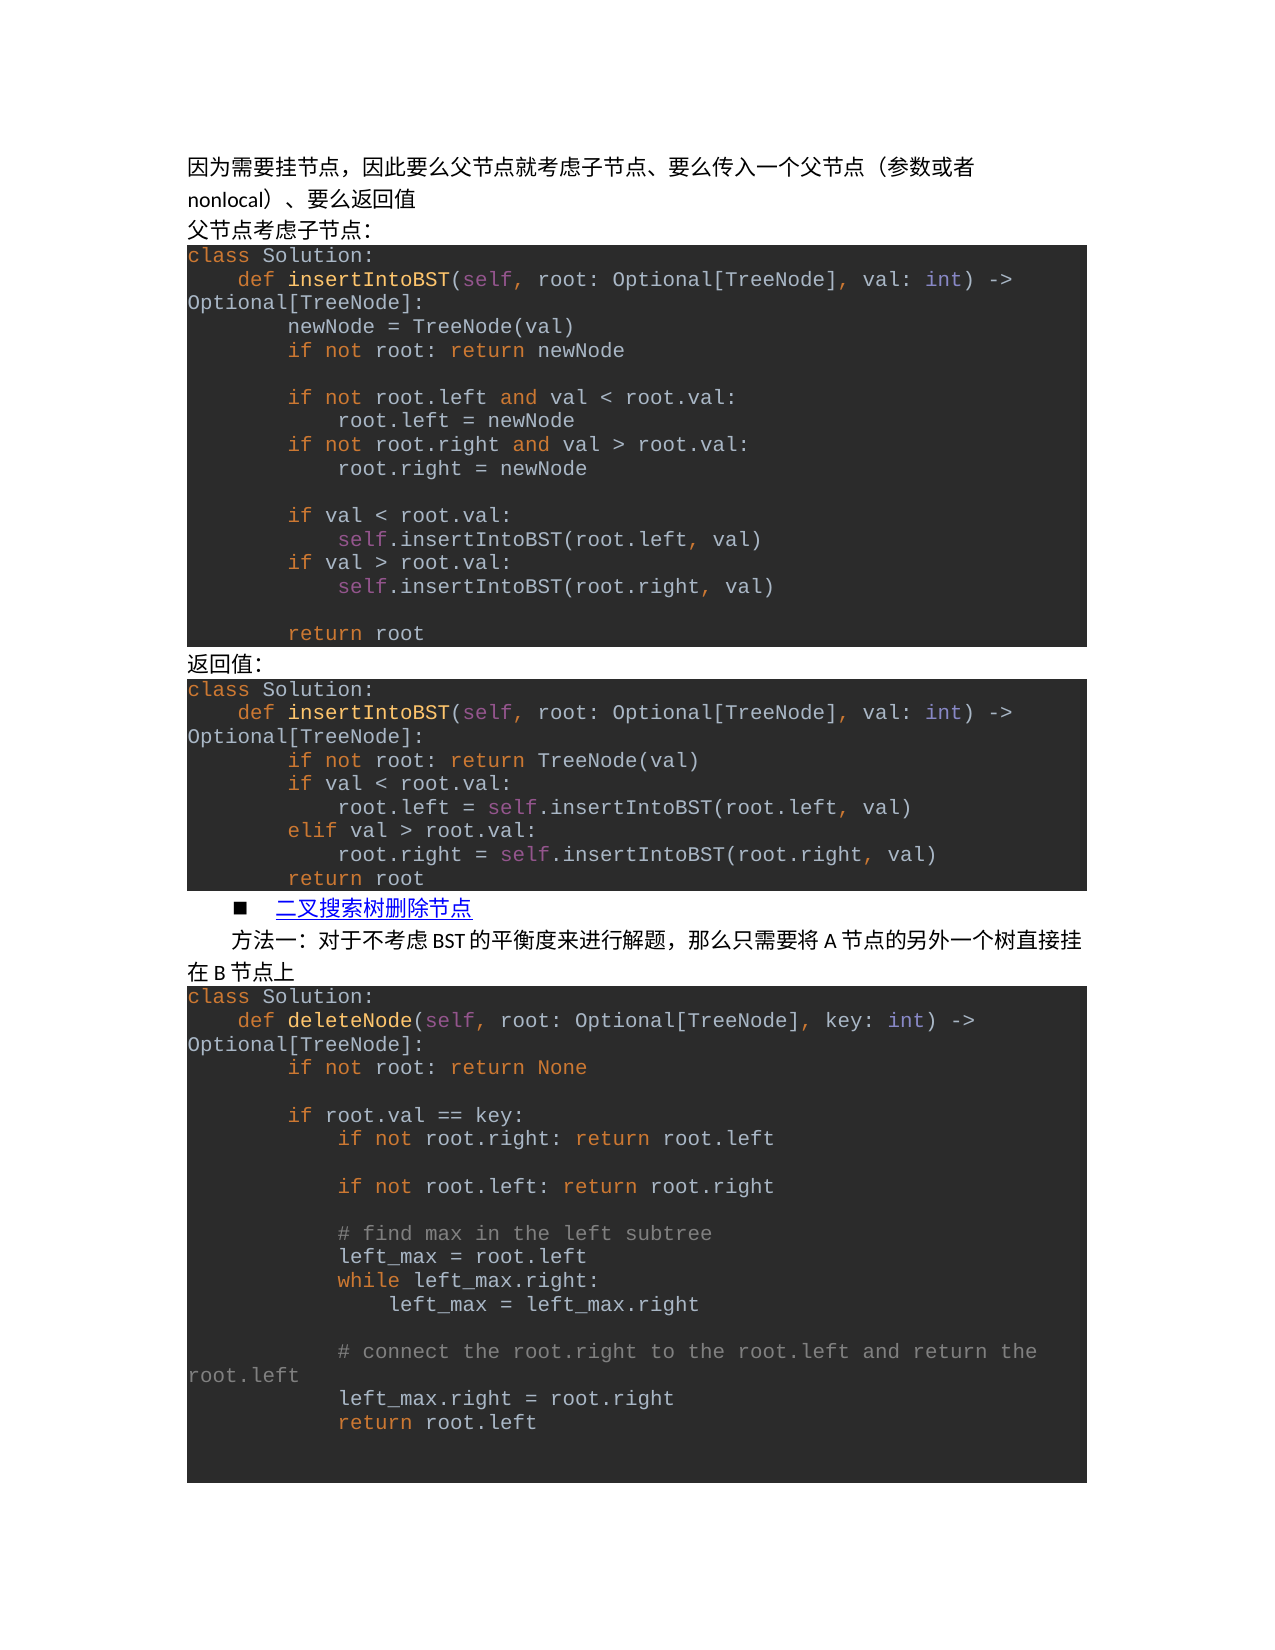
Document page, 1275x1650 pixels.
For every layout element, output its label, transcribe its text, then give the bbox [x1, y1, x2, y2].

text 父节点考虑子节点： [187, 213, 1087, 245]
text 返回值： [187, 647, 1087, 679]
text 因为需要挂节点，因此要么父节点就考虑子节点、要么传入一个父节点（参数或者nonlocal）、要么返回值 [187, 150, 1087, 213]
text 方法一：对于不考虑BST的平衡度来进行解题，那么只需要将A节点的另外一个树直接挂在B节点上 [187, 923, 1087, 986]
text class Solution: def insertIntoBST(self, root: Optional[TreeNode], val: int) -> Optional[TreeNode]: newNode = TreeNode(val) if not root: return newNode if not root.left and val < root.val: root.left = newNode if not root.right and val > root.val: root.right = newNode if val < root.val: self.insertIntoBST(root.left, val) if val > root.val: self.insertIntoBST(root.right, val) return root [187, 245, 1087, 647]
list 二叉搜索树删除节点 [232, 891, 1087, 923]
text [187, 986, 1087, 1483]
text class Solution: def insertIntoBST(self, root: Optional[TreeNode], val: int) -> Optional[TreeNode]: if not root: return TreeNode(val) if val < root.val: root.left = self.insertIntoBST(root.left, val) elif val > root.val: root.right = self.insertIntoBST(root.right, val) return root [187, 679, 1087, 891]
